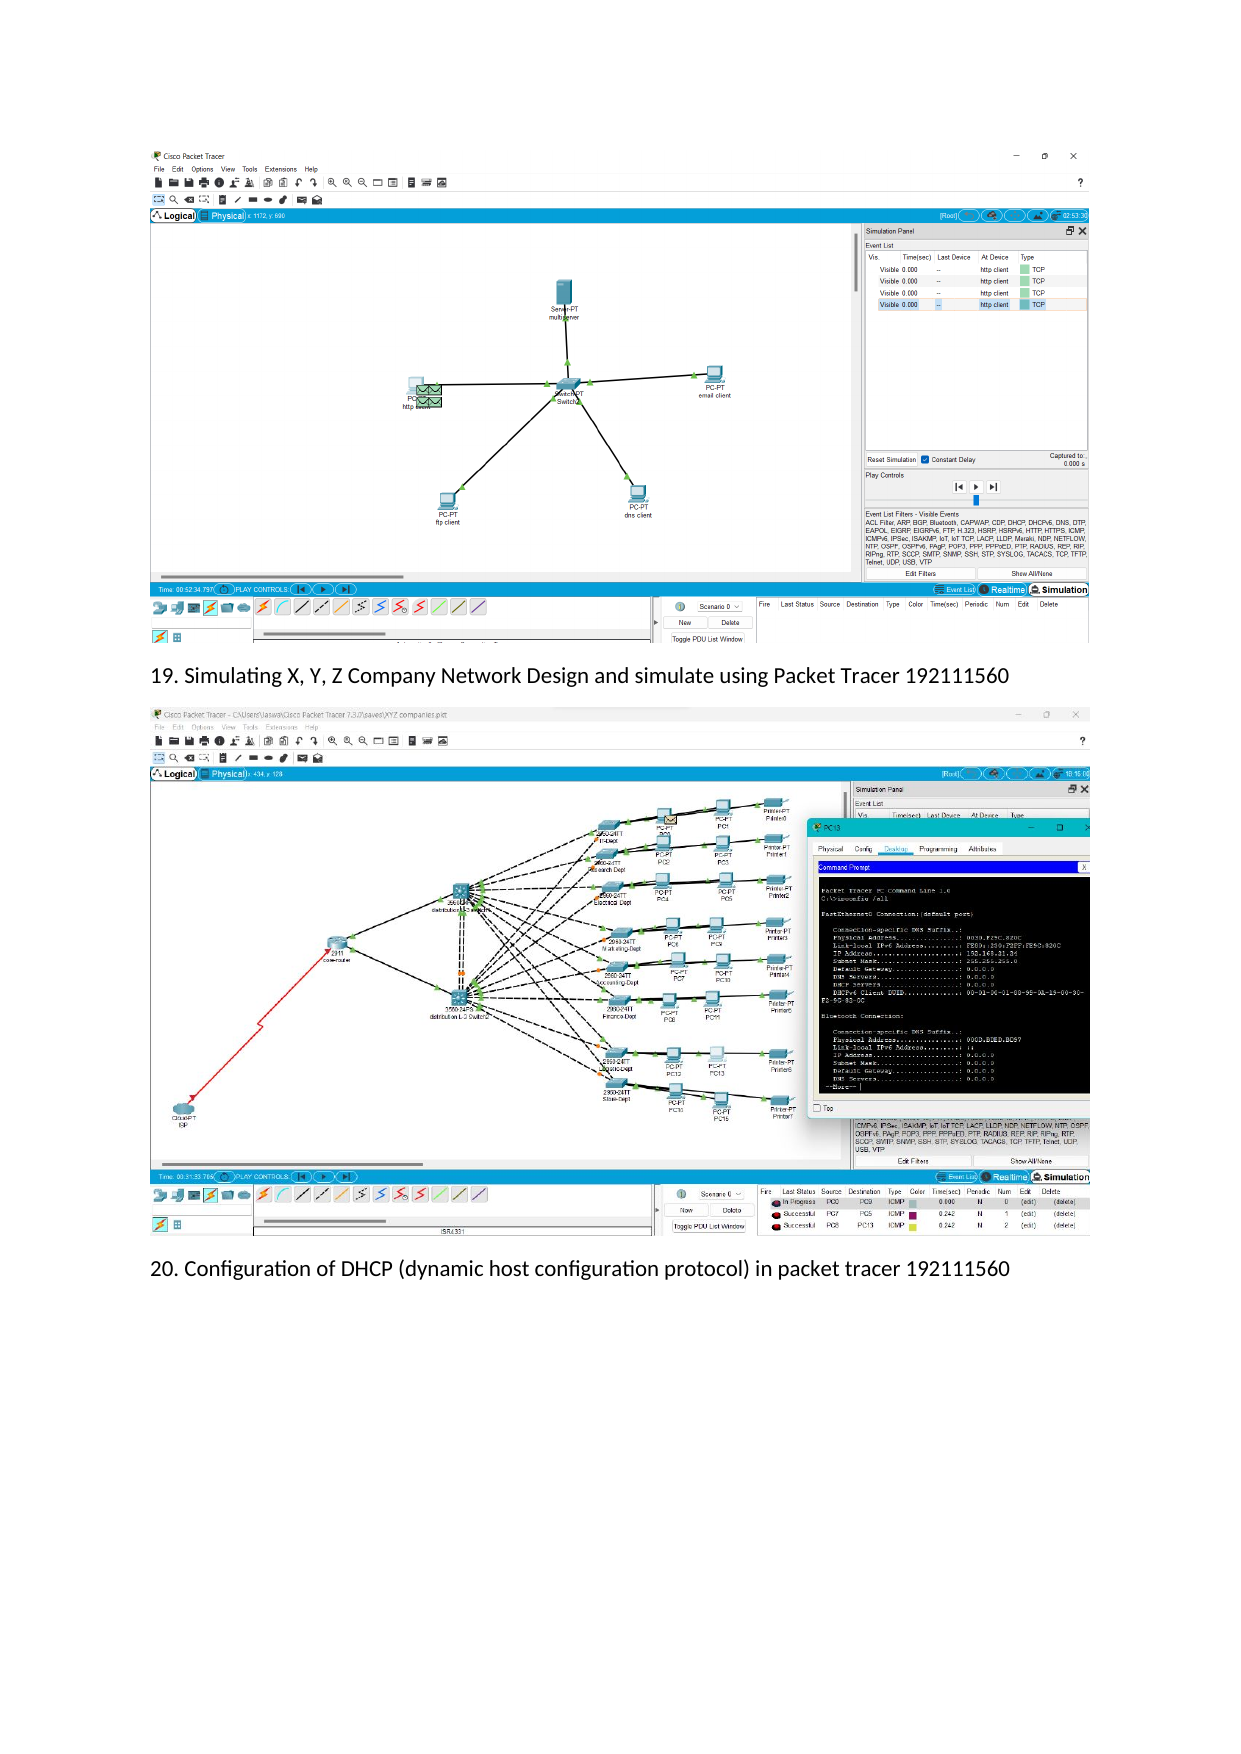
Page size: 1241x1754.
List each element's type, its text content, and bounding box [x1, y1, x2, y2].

picture [988, 212, 995, 218]
picture [259, 1174, 289, 1179]
picture [150, 150, 1089, 643]
picture [980, 585, 988, 593]
picture [150, 707, 1090, 1236]
picture [204, 1175, 214, 1180]
text 19. Simulating X, Y, Z Company Network Design and simulate using Packet Tracer 192111560 [150, 661, 1090, 689]
text 20. Configuration of DHCP (dynamic host configuration protocol) in packet tracer 192111560 [150, 1254, 1090, 1282]
